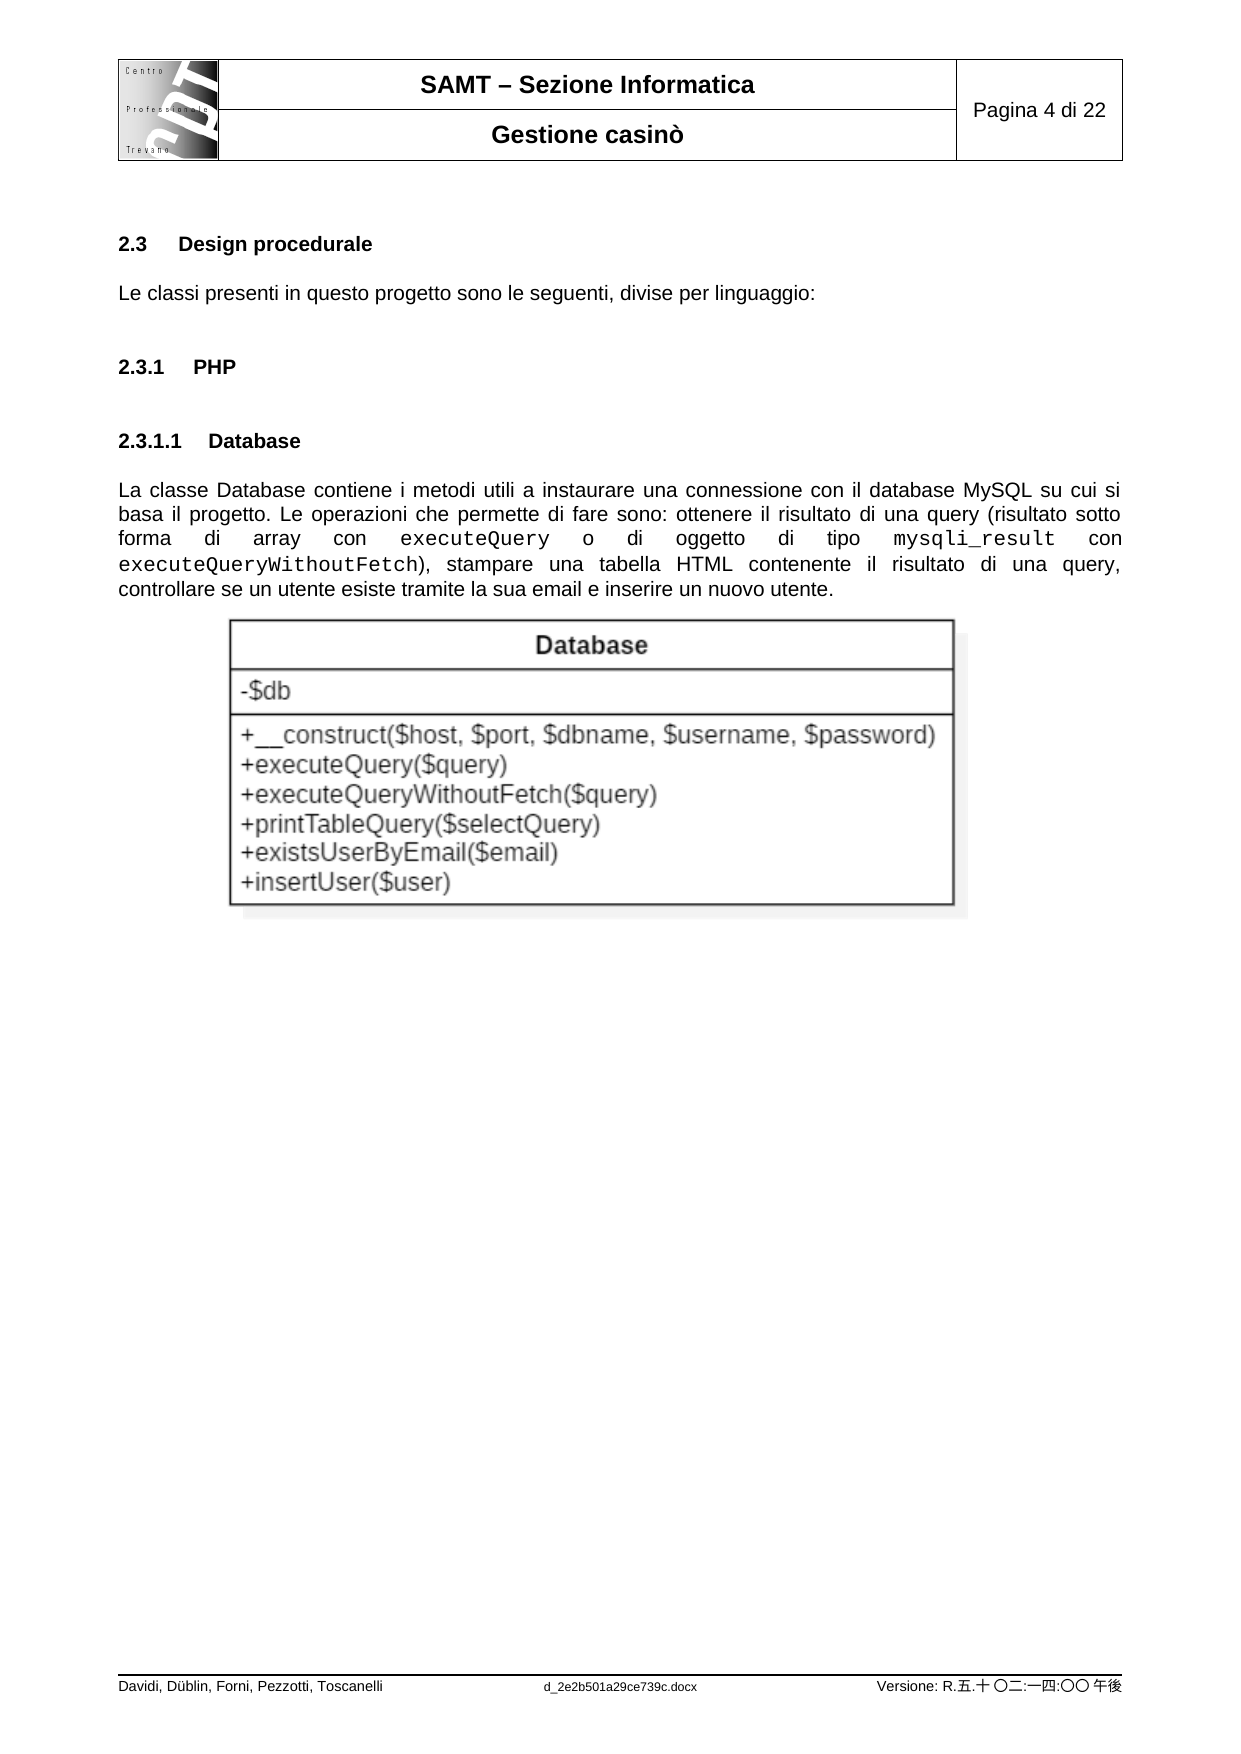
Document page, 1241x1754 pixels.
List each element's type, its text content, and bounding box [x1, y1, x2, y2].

picture [118, 60, 218, 159]
subtitle PHP [118, 355, 1122, 379]
picture [211, 601, 1029, 982]
text Le classi presenti in questo progetto sono le seguenti, divise per linguaggio: [118, 281, 1122, 305]
subtitle Design procedurale [118, 232, 1122, 256]
text La classe Database contiene i metodi utili a instaurare una connessione con il database MySQL su cui si basa il progetto. Le operazioni che permette di fare sono: ottenere il risultato di una query (risultato sotto forma di array con executeQuery o di oggetto di tipo mysqli_result con executeQueryWithoutFetch), stampare una tabella HTML contenente il risultato di una query, controllare se un utente esiste tramite la sua email e inserire un nuovo utente. [118, 478, 1122, 601]
subtitle Database [118, 429, 1122, 453]
